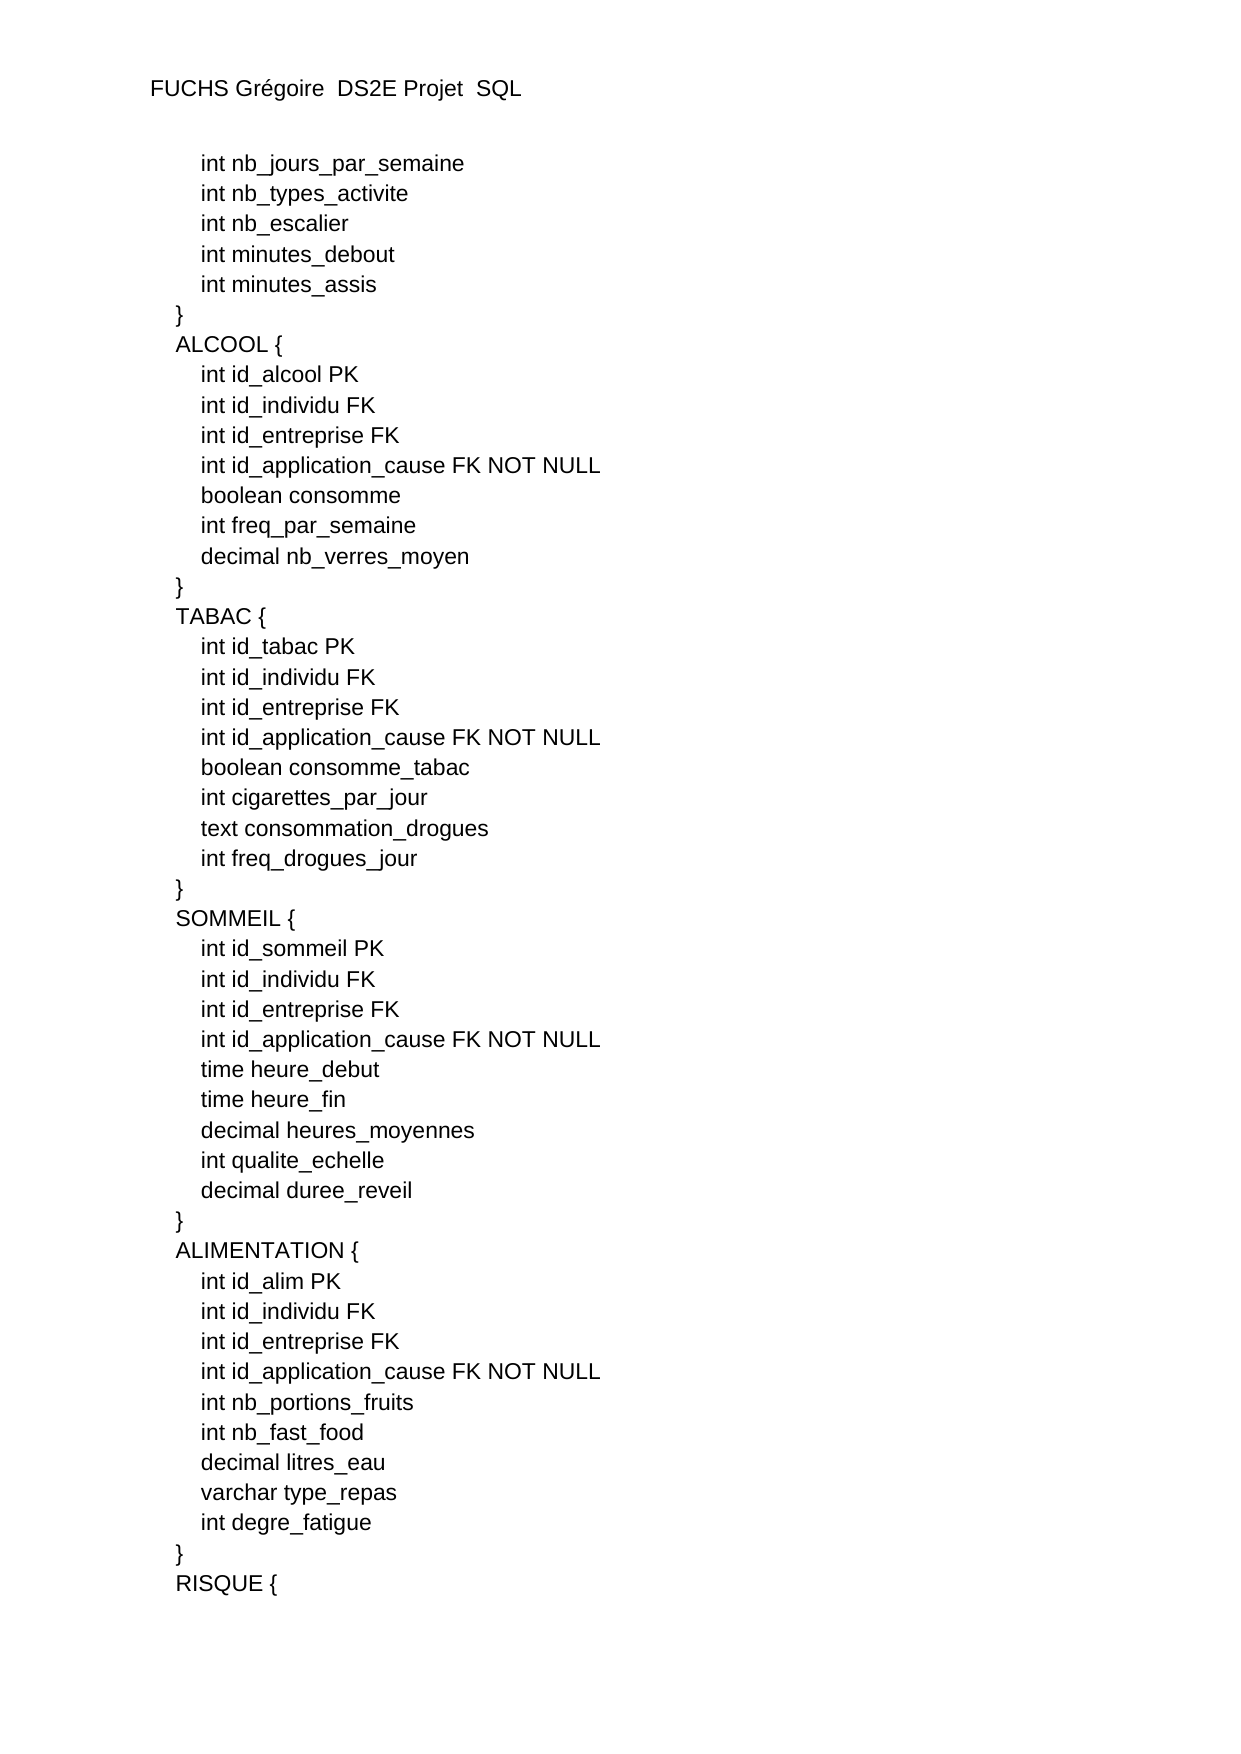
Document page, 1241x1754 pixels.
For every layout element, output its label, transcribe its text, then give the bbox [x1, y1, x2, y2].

text SOMMEIL { [150, 905, 1090, 932]
text int id_individu FK [150, 1298, 1090, 1324]
text int id_individu FK [150, 663, 1090, 690]
text int id_entreprise FK [150, 996, 1090, 1022]
text int id_tabac PK [150, 633, 1090, 660]
text } [150, 875, 1090, 901]
text int nb_jours_par_semaine [150, 150, 1090, 176]
text int nb_types_activite [150, 180, 1090, 207]
text int nb_escalier [150, 210, 1090, 237]
text decimal duree_reveil [150, 1177, 1090, 1203]
text ALIMENTATION { [150, 1237, 1090, 1264]
text decimal nb_verres_moyen [150, 543, 1090, 569]
text TABAC { [150, 603, 1090, 629]
text } [150, 1539, 1090, 1566]
text boolean consomme [150, 482, 1090, 509]
text int id_individu FK [150, 392, 1090, 418]
text int id_application_cause FK NOT NULL [150, 724, 1090, 750]
text int id_application_cause FK NOT NULL [150, 1358, 1090, 1385]
text int nb_fast_food [150, 1419, 1090, 1445]
text decimal litres_eau [150, 1449, 1090, 1475]
text int id_individu FK [150, 966, 1090, 992]
text int qualite_echelle [150, 1147, 1090, 1173]
text int id_application_cause FK NOT NULL [150, 452, 1090, 478]
text decimal heures_moyennes [150, 1117, 1090, 1143]
text int id_alcool PK [150, 361, 1090, 388]
text int id_sommeil PK [150, 935, 1090, 962]
text int cigarettes_par_jour [150, 784, 1090, 811]
text } [150, 301, 1090, 327]
text int id_entreprise FK [150, 1328, 1090, 1354]
text varchar type_repas [150, 1479, 1090, 1506]
text int minutes_debout [150, 241, 1090, 267]
text text consommation_drogues [150, 814, 1090, 841]
text int nb_portions_fruits [150, 1388, 1090, 1415]
text RISQUE { [150, 1570, 1090, 1596]
text } [150, 573, 1090, 599]
text } [150, 1207, 1090, 1234]
text time heure_fin [150, 1086, 1090, 1113]
text int freq_par_semaine [150, 512, 1090, 539]
text int freq_drogues_jour [150, 845, 1090, 871]
text int id_application_cause FK NOT NULL [150, 1026, 1090, 1052]
text int degre_fatigue [150, 1509, 1090, 1536]
text int id_entreprise FK [150, 694, 1090, 720]
text int id_entreprise FK [150, 422, 1090, 448]
text boolean consomme_tabac [150, 754, 1090, 781]
text time heure_debut [150, 1056, 1090, 1083]
text ALCOOL { [150, 331, 1090, 358]
text int id_alim PK [150, 1268, 1090, 1294]
text int minutes_assis [150, 271, 1090, 297]
